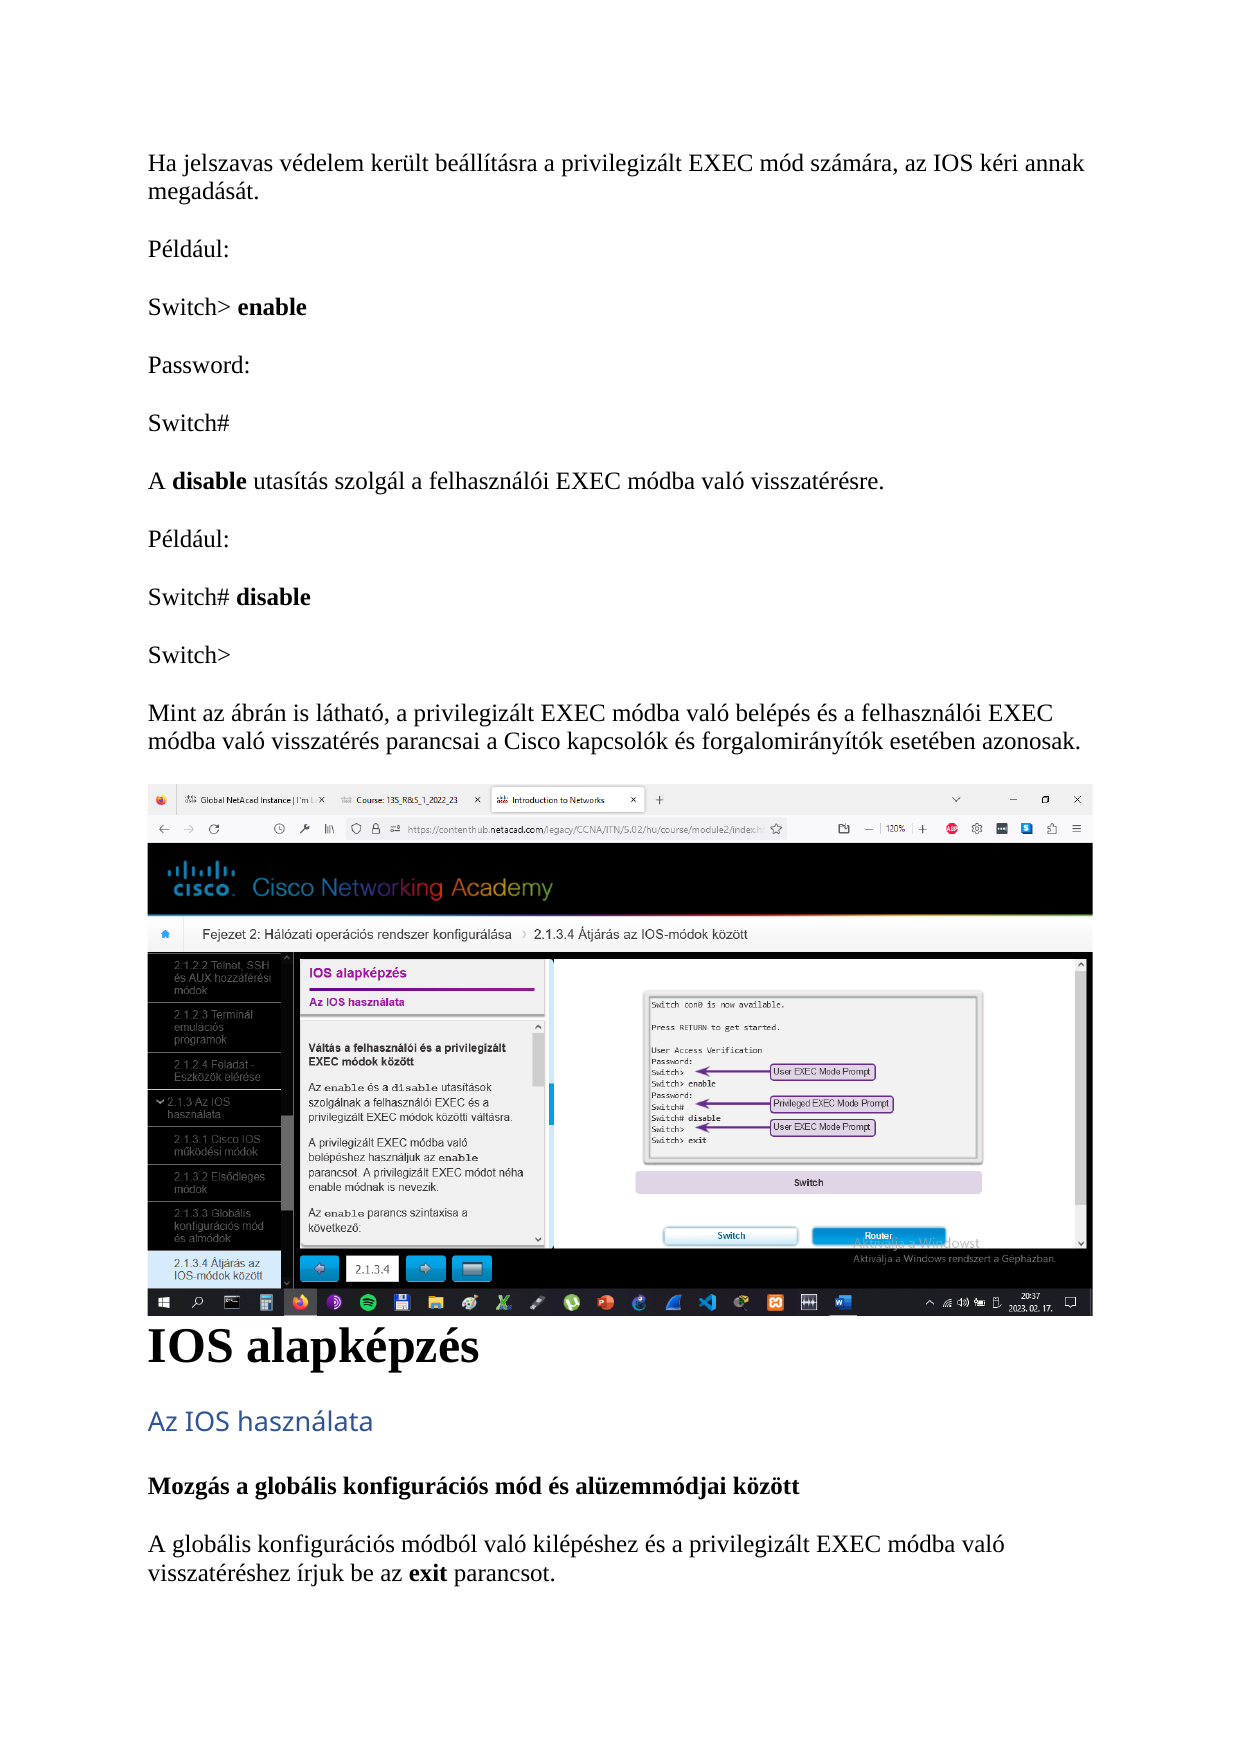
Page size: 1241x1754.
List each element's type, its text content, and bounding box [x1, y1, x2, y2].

subtitle IOS alapképzés [148, 1316, 1093, 1373]
text Password: [148, 350, 1093, 379]
text Mozgás a globális konfigurációs mód és alüzemmódjai között [148, 1471, 1093, 1500]
text Mint az ábrán is látható, a privilegizált EXEC módba való belépés és a felhasználói EXEC módba való visszatérés parancsai a Cisco kapcsolók és forgalomirányítók esetében azonosak. [148, 698, 1093, 755]
text Switch# disable [148, 582, 1093, 611]
text Switch> [148, 640, 1093, 668]
subtitle Az IOS használata [148, 1402, 1093, 1439]
text Ha jelszavas védelem került beállításra a privilegizált EXEC mód számára, az IOS kéri annak megadását. [148, 148, 1093, 205]
text Switch> enable [148, 292, 1093, 321]
text Például: [148, 524, 1093, 553]
text Switch# [148, 408, 1093, 437]
text A globális konfigurációs módból való kilépéshez és a privilegizált EXEC módba való visszatéréshez írjuk be az exit parancsot. [148, 1529, 1093, 1587]
text A disable utasítás szolgál a felhasználói EXEC módba való visszatérésre. [148, 466, 1093, 495]
text Például: [148, 234, 1093, 263]
picture [147, 784, 1093, 1316]
